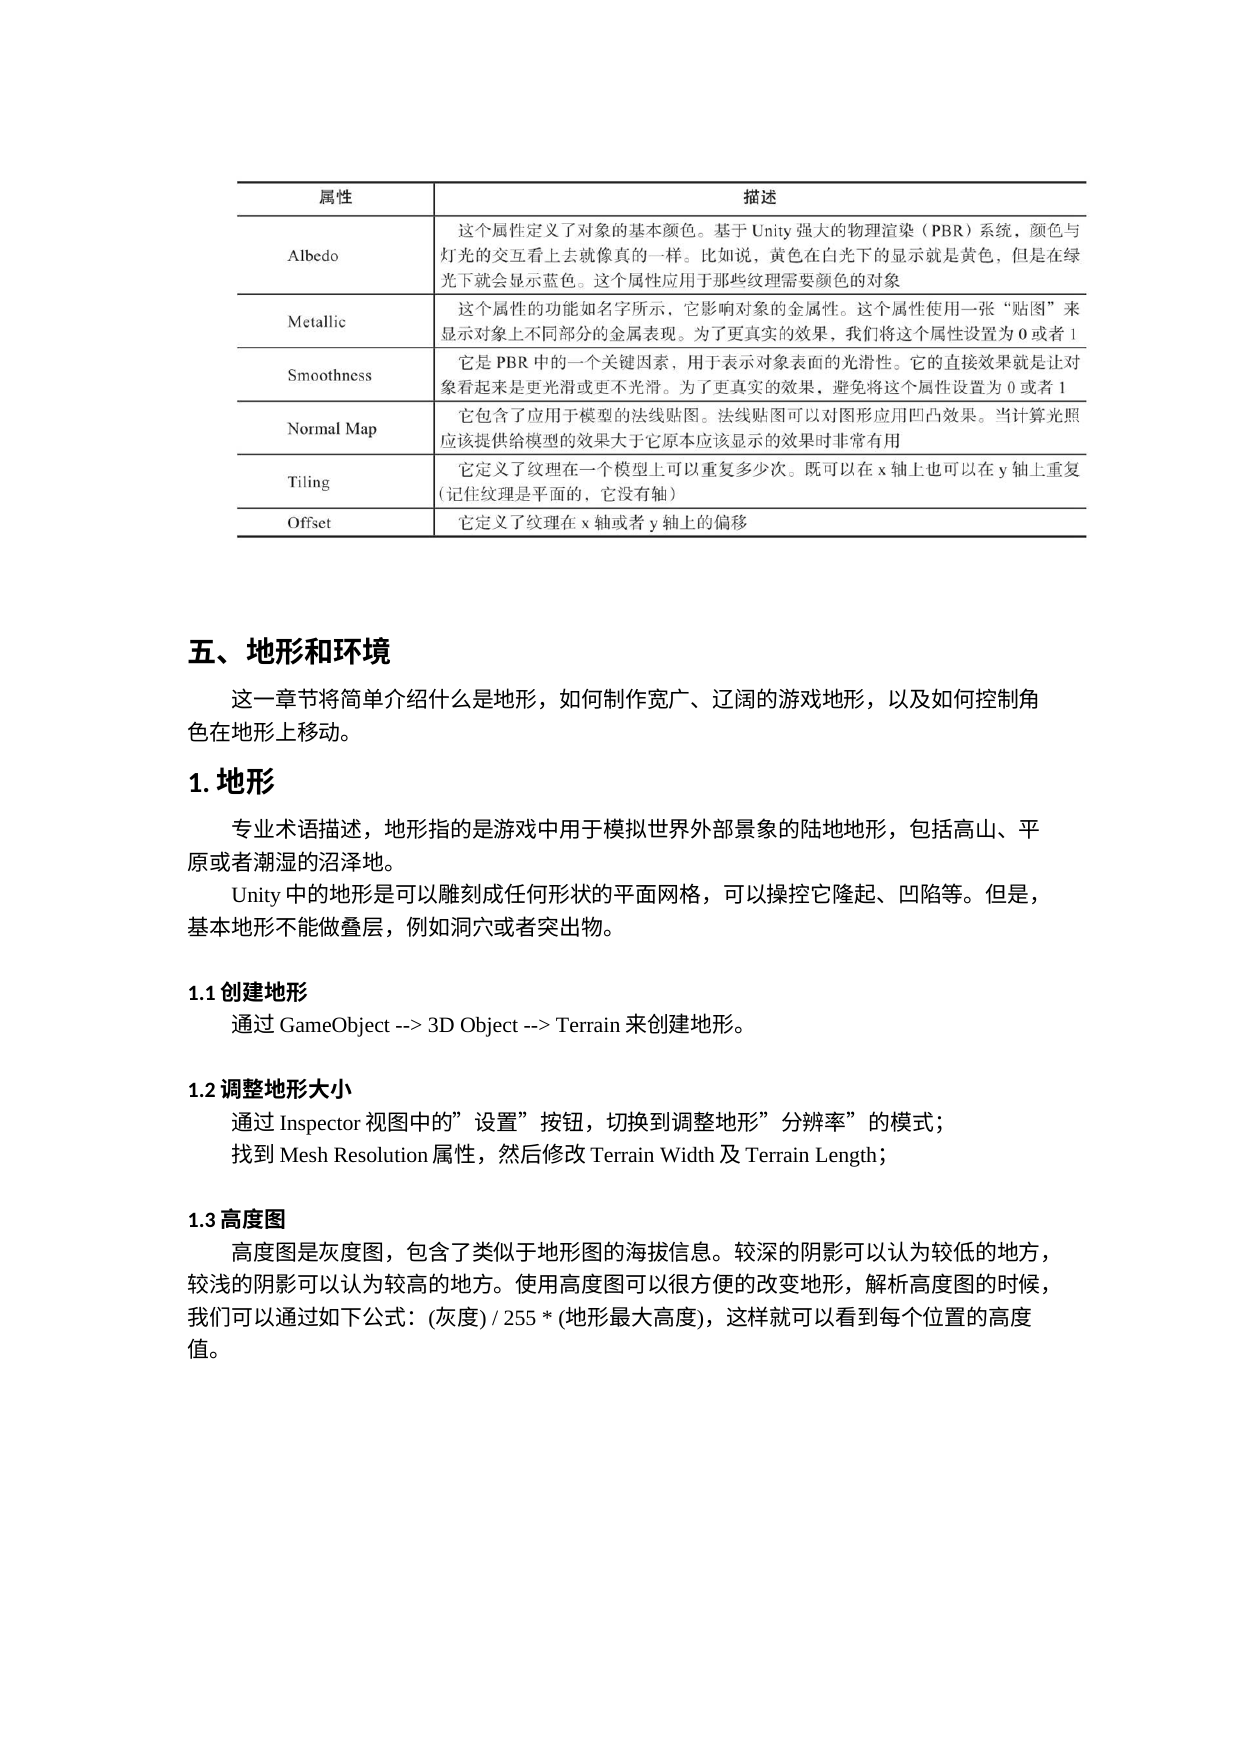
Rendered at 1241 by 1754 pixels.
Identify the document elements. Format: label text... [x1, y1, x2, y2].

list 地形和环境 [187, 617, 1053, 682]
text 找到Mesh Resolution属性，然后修改Terrain Width及Terrain Length； [187, 1137, 1053, 1169]
text 1.1 创建地形 [187, 974, 1053, 1007]
text 高度图是灰度图，包含了类似于地形图的海拔信息。较深的阴影可以认为较低的地方，较浅的阴影可以认为较高的地方。使用高度图可以很方便的改变地形，解析高度图的时候，我们可以通过如下公式：(灰度) / 255 * (地形最大高度)，这样就可以看到每个位置的高度值。 [187, 1234, 1053, 1364]
picture [231, 163, 1096, 551]
text 通过GameObject --> 3D Object --> Terrain来创建地形。 [187, 1007, 1053, 1039]
text 专业术语描述，地形指的是游戏中用于模拟世界外部景象的陆地地形，包括高山、平原或者潮湿的沼泽地。 [187, 812, 1053, 877]
text 通过Inspector视图中的”设置”按钮，切换到调整地形”分辨率”的模式； [187, 1104, 1053, 1137]
text Unity中的地形是可以雕刻成任何形状的平面网格，可以操控它隆起、凹陷等。但是，基本地形不能做叠层，例如洞穴或者突出物。 [187, 877, 1053, 942]
text 这一章节将简单介绍什么是地形，如何制作宽广、辽阔的游戏地形，以及如何控制角色在地形上移动。 [187, 682, 1053, 747]
text 1.3 高度图 [187, 1202, 1053, 1234]
list 地形 [187, 747, 1053, 812]
text 1.2 调整地形大小 [187, 1072, 1053, 1104]
